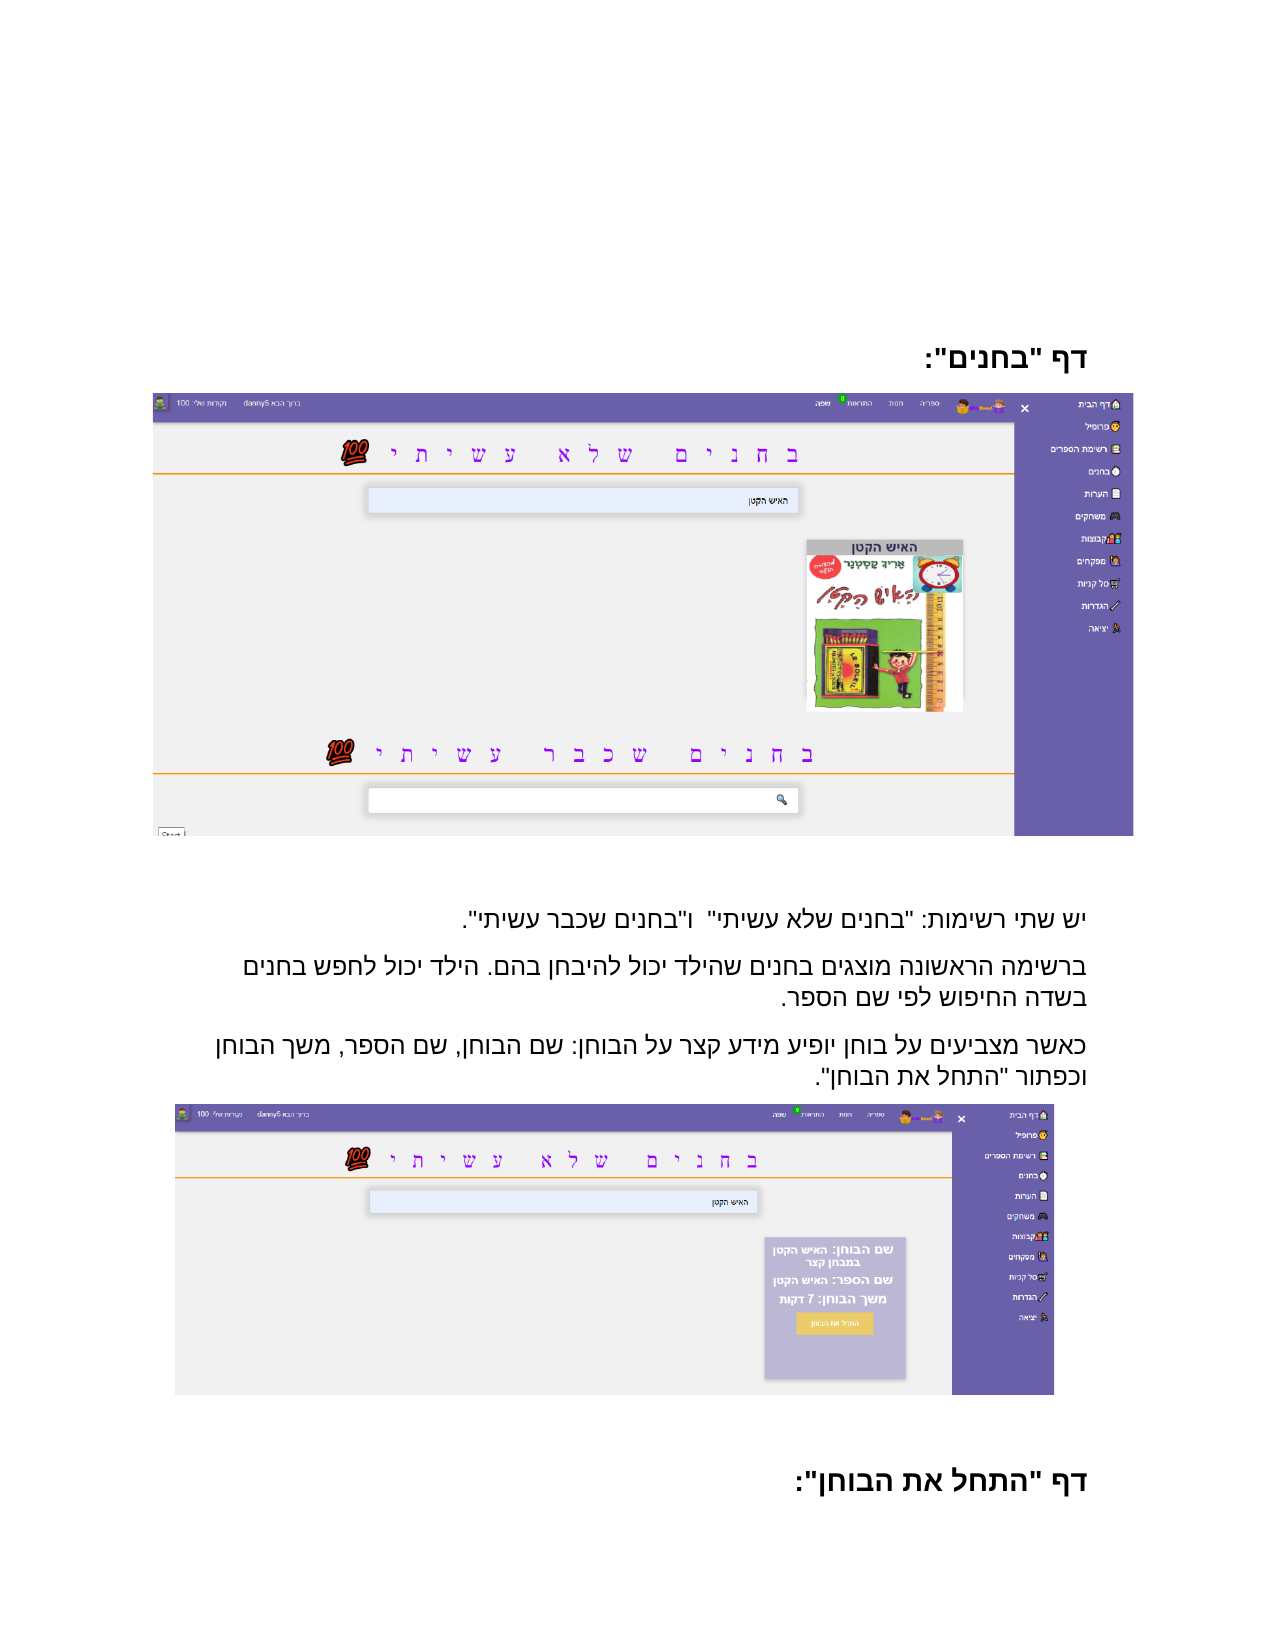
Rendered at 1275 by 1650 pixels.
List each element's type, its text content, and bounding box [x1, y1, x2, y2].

text דף "בחנים": [187, 341, 1087, 374]
picture [152, 393, 1134, 836]
picture [175, 1104, 1055, 1395]
text דף "התחל את הבוחן": [187, 1464, 1087, 1497]
text כאשר מצביעים על בוחן יופיע מידע קצר על הבוחן: שם הבוחן, שם הספר, משך הבוחן וכפתור "התחל את הבוחן". [187, 1031, 1087, 1091]
text ברשימה הראשונה מוצגים בחנים שהילד יכול להיבחן בהם. הילד יכול לחפש בחנים בשדה החיפוש לפי שם הספר. [187, 952, 1087, 1012]
text יש שתי רשימות: "בחנים שלא עשיתי" ו"בחנים שכבר עשיתי". [187, 904, 1087, 933]
